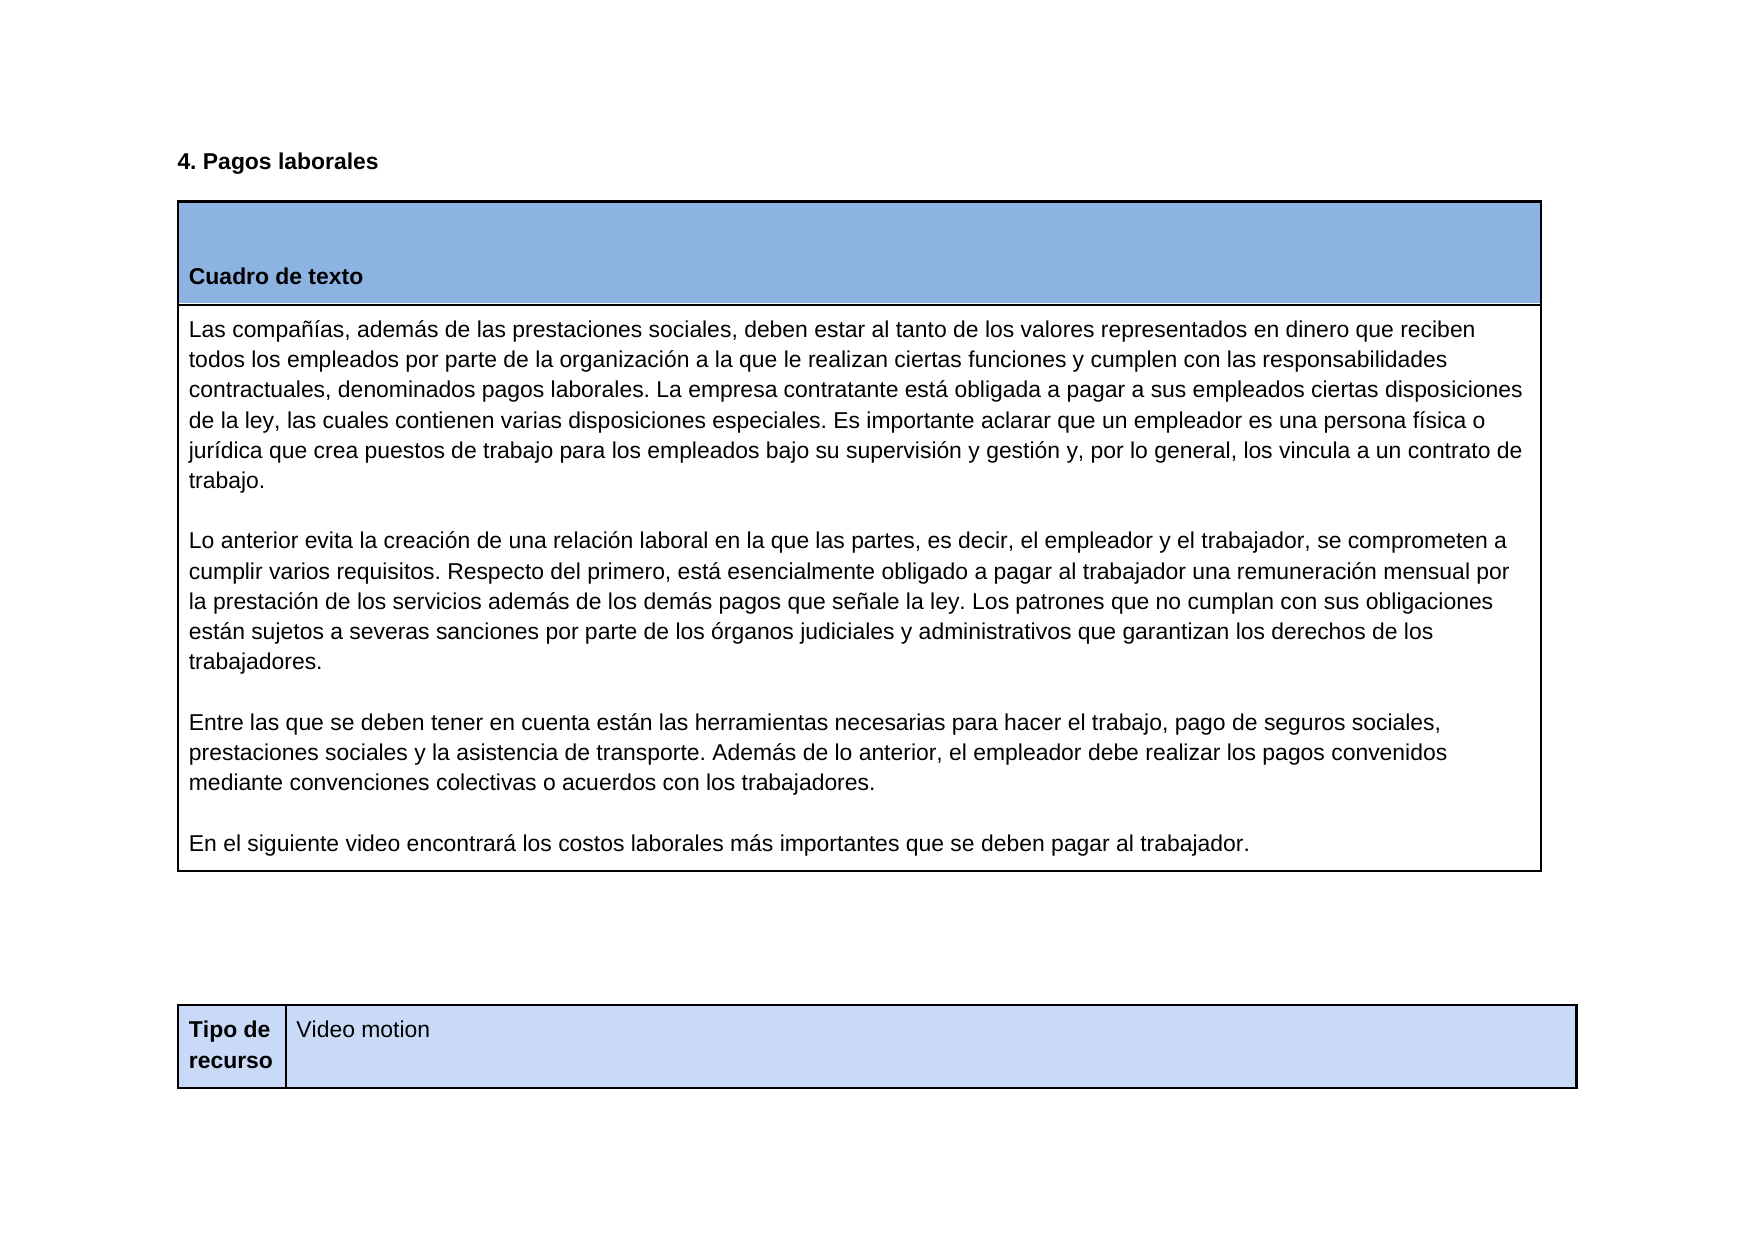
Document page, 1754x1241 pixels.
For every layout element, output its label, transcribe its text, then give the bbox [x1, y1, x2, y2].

table_header Cuadro de texto [179, 203, 1540, 303]
table_header Video motion [287, 1006, 1575, 1087]
text 4. Pagos laborales [177, 148, 1577, 174]
table_cell Las compañías, además de las prestaciones sociales, deben estar al tanto de los valores representados en dinero que reciben todos los empleados por parte de la organización a la que le realizan ciertas funciones y cumplen con las responsabilidades contractuales, denominados pagos laborales. La empresa contratante está obligada a pagar a sus empleados ciertas disposiciones de la ley, las cuales contienen varias disposiciones especiales. Es importante aclarar que un empleador es una persona física o jurídica que crea puestos de trabajo para los empleados bajo su supervisión y gestión y, por lo general, los vincula a un contrato de trabajo. Lo anterior evita la creación de una relación laboral en la que las partes, es decir, el empleador y el trabajador, se comprometen a cumplir varios requisitos. Respecto del primero, está esencialmente obligado a pagar al trabajador una remuneración mensual por la prestación de los servicios además de los demás pagos que señale la ley. Los patrones que no cumplan con sus obligaciones están sujetos a severas sanciones por parte de los órganos judiciales y administrativos que garantizan los derechos de los trabajadores. Entre las que se deben tener en cuenta están las herramientas necesarias para hacer el trabajo, pago de seguros sociales, prestaciones sociales y la asistencia de transporte. Además de lo anterior, el empleador debe realizar los pagos convenidos mediante convenciones colectivas o acuerdos con los trabajadores. En el siguiente video encontrará los costos laborales más importantes que se deben pagar al trabajador. [179, 306, 1540, 870]
table_header Tipo de recurso [179, 1006, 285, 1087]
